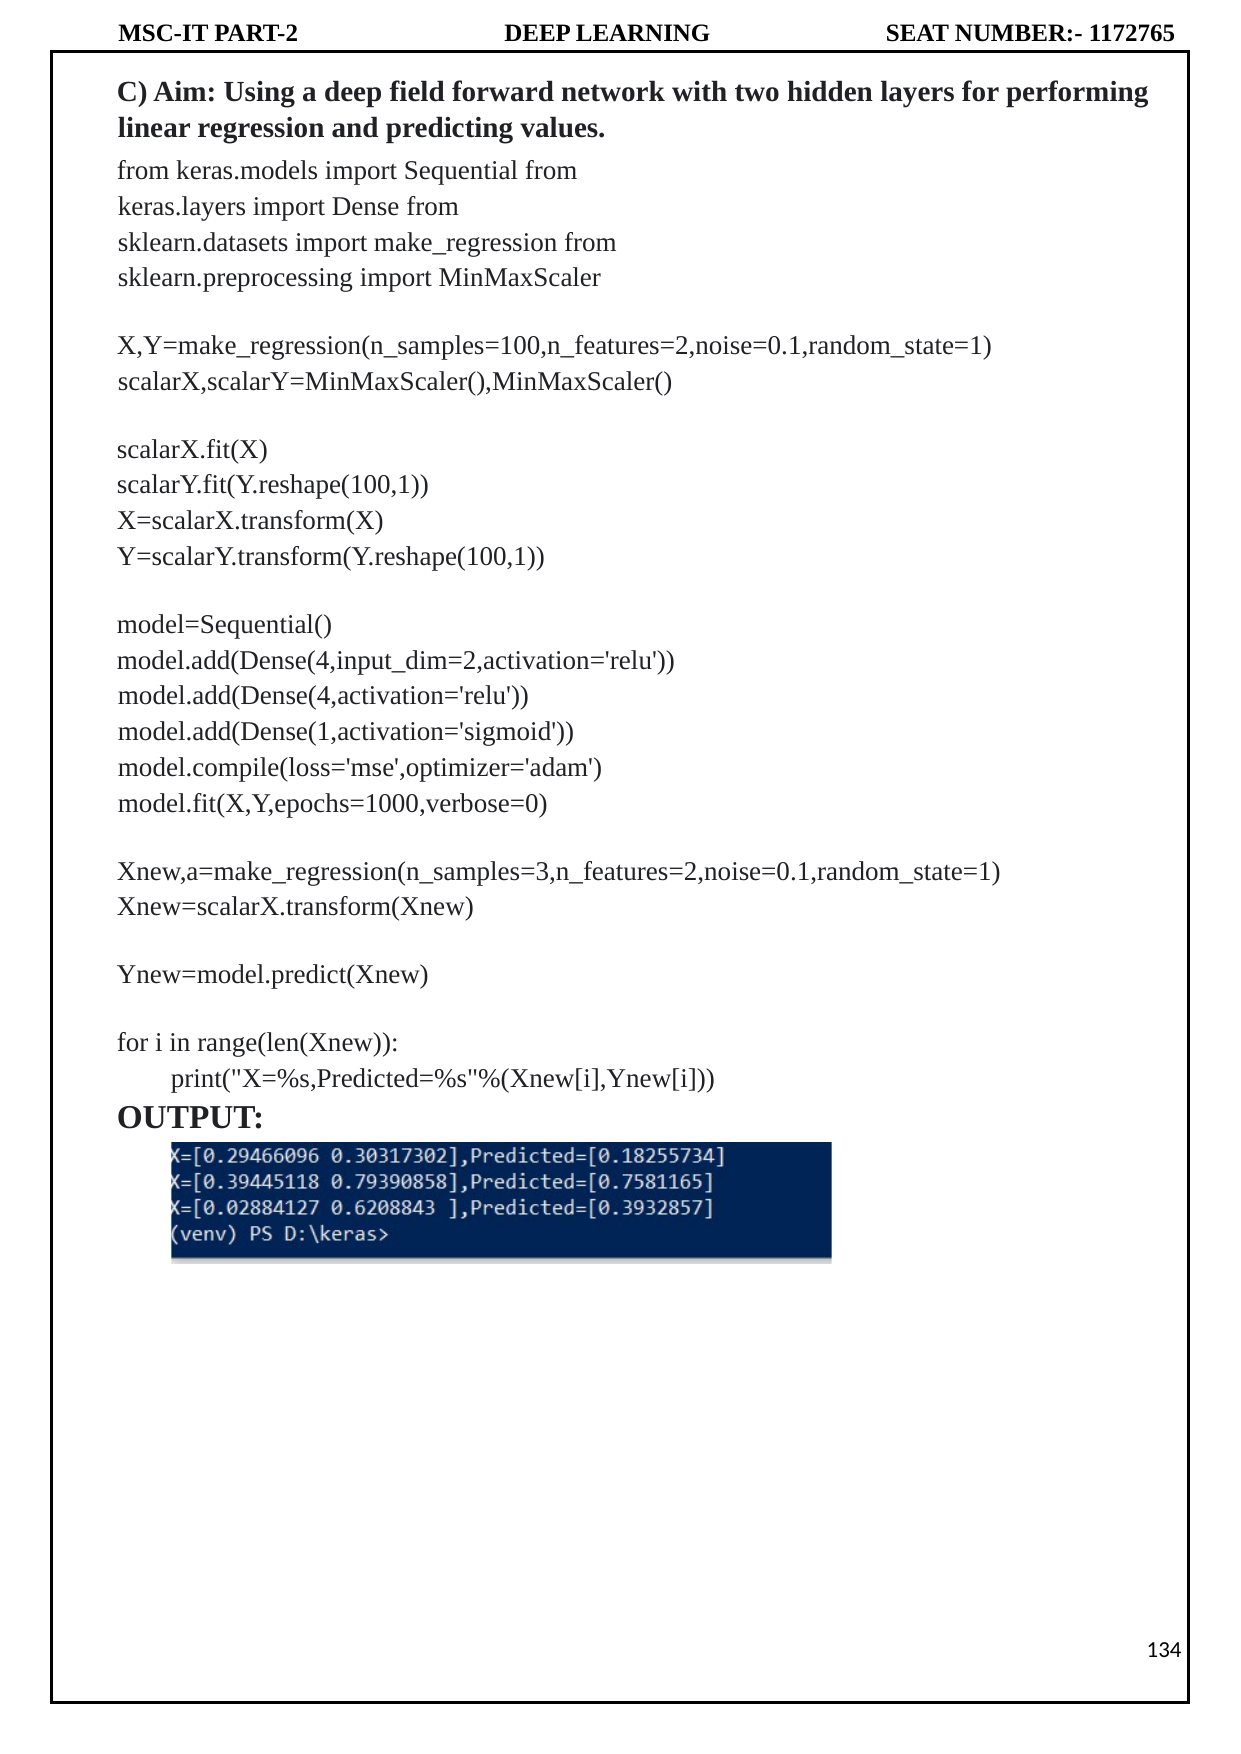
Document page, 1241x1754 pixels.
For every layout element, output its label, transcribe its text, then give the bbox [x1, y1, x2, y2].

text C) Aim: Using a deep field forward network with two hidden layers for performing linear regression and predicting values. [117, 74, 1178, 143]
picture [171, 1142, 832, 1264]
text OUTPUT: [117, 1098, 1181, 1136]
text model.add(Dense(4,input_dim=2,activation='relu')) model.add(Dense(4,activation='relu')) model.add(Dense(1,activation='sigmoid')) model.compile(loss='mse',optimizer='adam') model.fit(X,Y,epochs=1000,verbose=0) [117, 644, 845, 818]
text Y=scalarY.transform(Y.reshape(100,1)) [117, 540, 845, 571]
text X,Y=make_regression(n_samples=100,n_features=2,noise=0.1,random_state=1) scalarX,scalarY=MinMaxScaler(),MinMaxScaler() [117, 329, 1181, 396]
text Xnew=scalarX.transform(Xnew) [117, 890, 845, 921]
text X=scalarX.transform(X) [117, 504, 845, 536]
text Xnew,a=make_regression(n_samples=3,n_features=2,noise=0.1,random_state=1) [117, 854, 1181, 886]
text for i in range(len(Xnew)): [117, 1026, 845, 1057]
text scalarY.fit(Y.reshape(100,1)) [117, 469, 845, 500]
text from keras.models import Sequential from keras.layers import Dense from sklearn.datasets import make_regression from sklearn.preprocessing import MinMaxScaler [117, 154, 636, 292]
text Ynew=model.predict(Xnew) [117, 958, 845, 989]
text model=Sequential() [117, 608, 845, 639]
text print("X=%s,Predicted=%s"%(Xnew[i],Ynew[i])) [117, 1062, 845, 1093]
text scalarX.fit(X) [117, 433, 845, 464]
